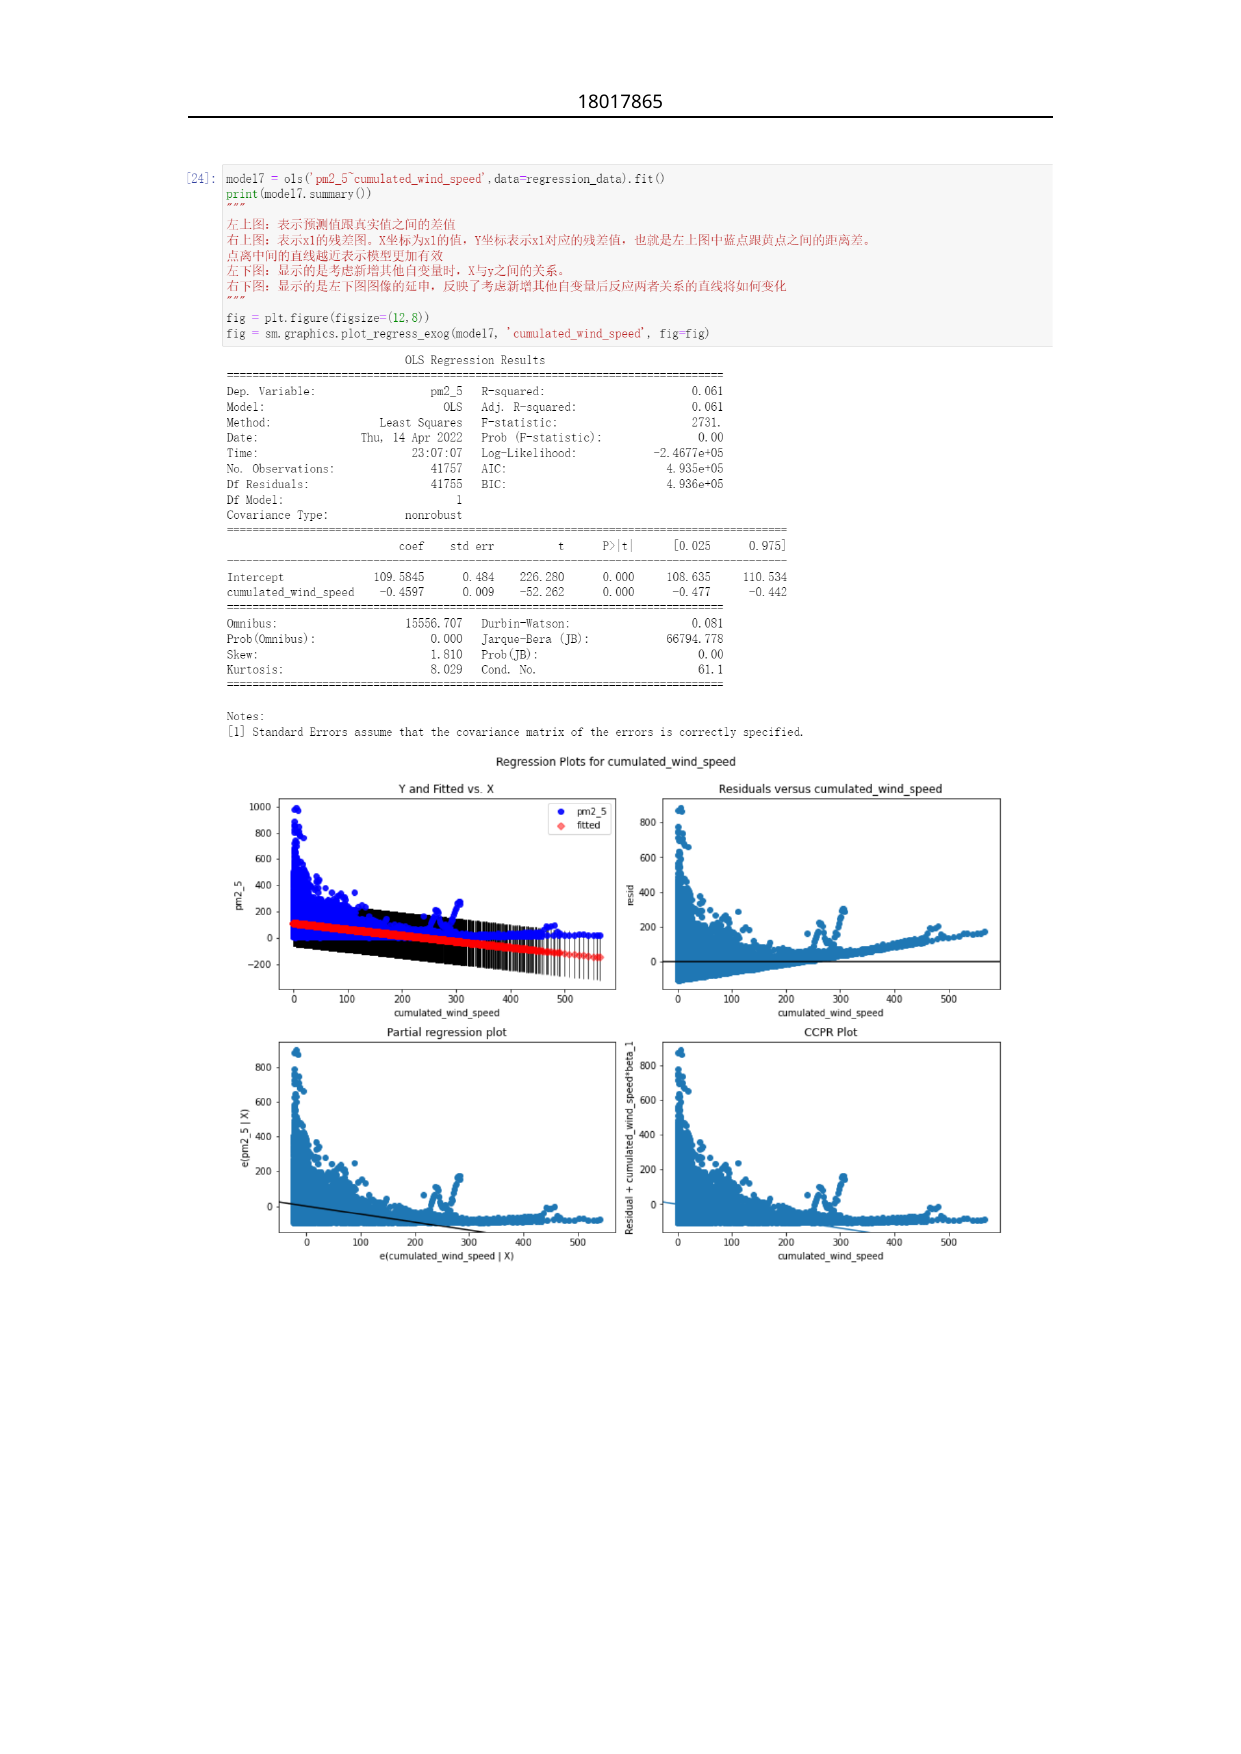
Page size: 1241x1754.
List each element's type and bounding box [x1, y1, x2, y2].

picture [187, 162, 1053, 1277]
